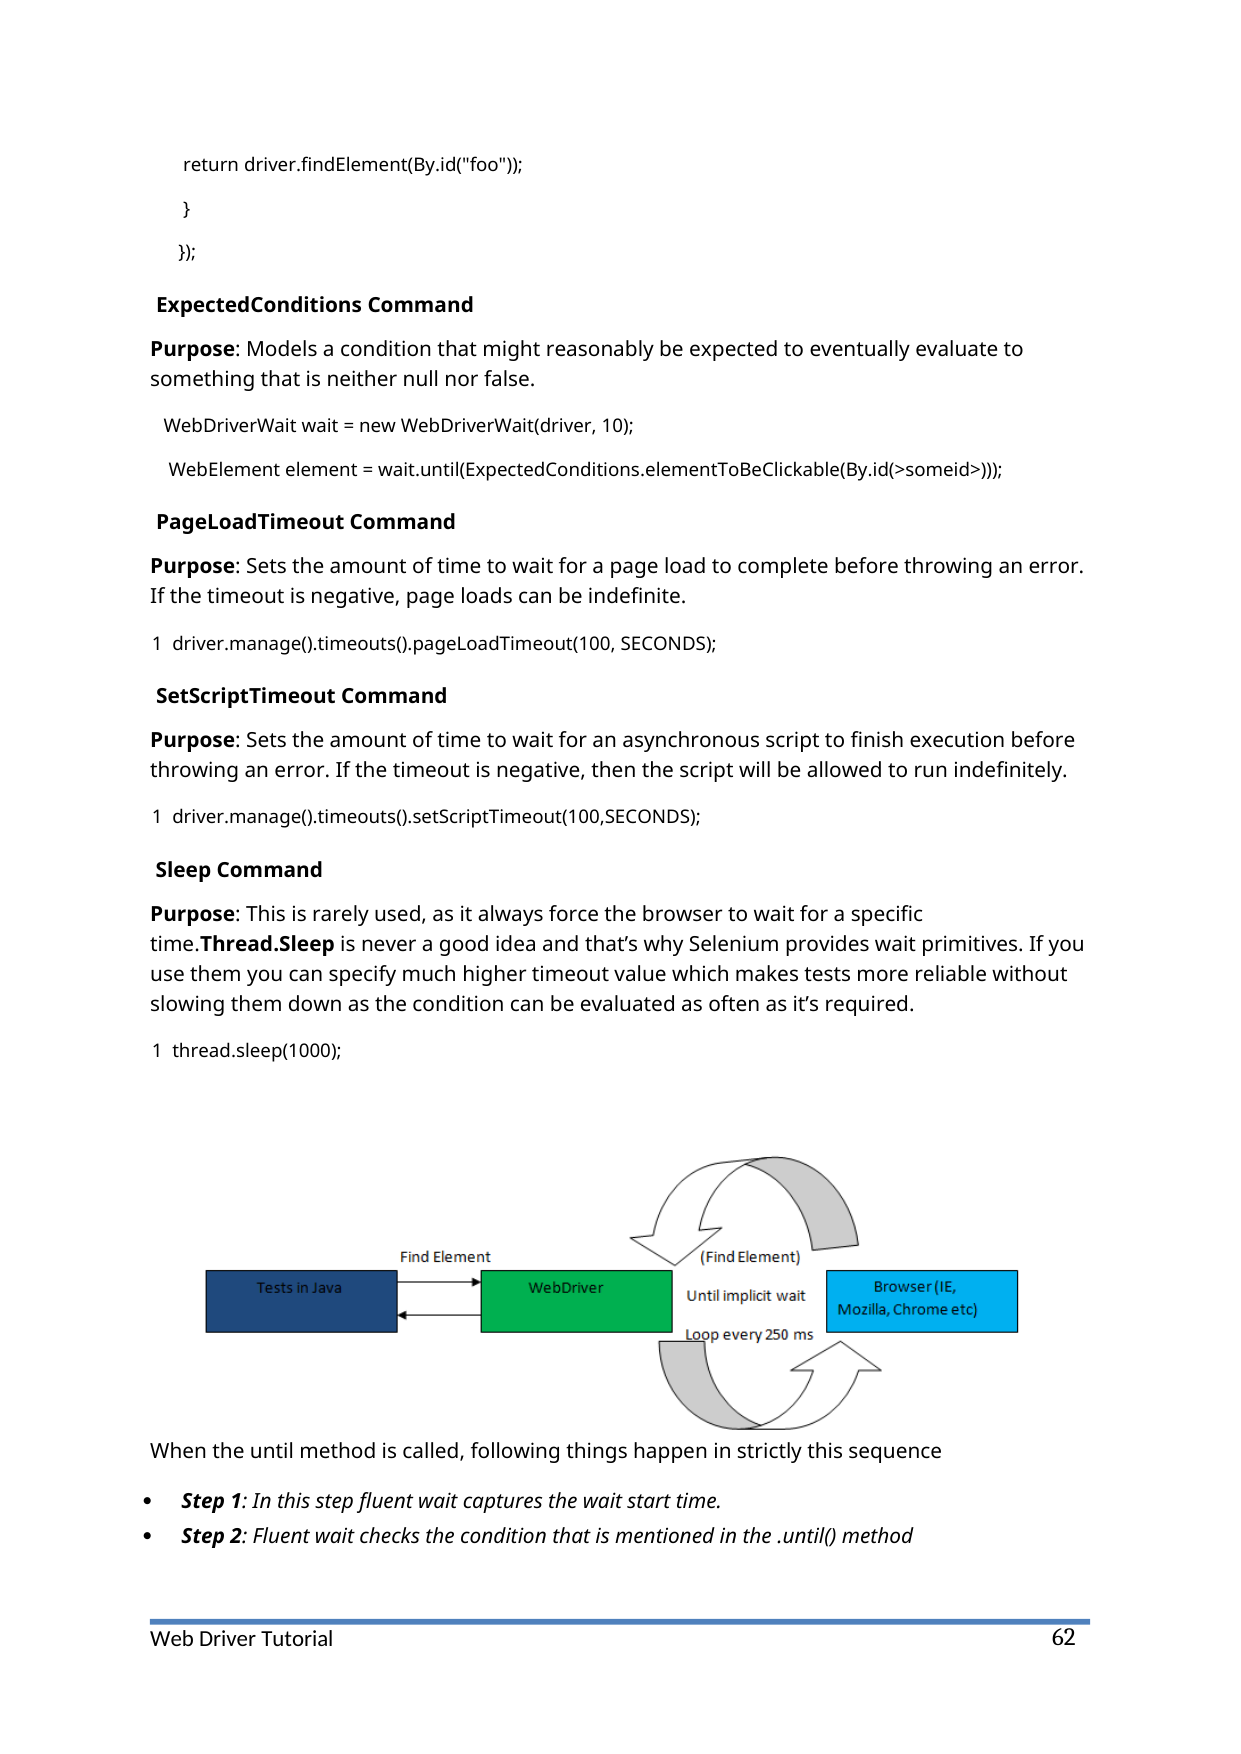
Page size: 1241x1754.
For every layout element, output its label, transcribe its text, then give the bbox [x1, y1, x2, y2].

text ExpectedConditions Command [150, 284, 1090, 318]
text Purpose: Models a condition that might reasonably be expected to eventually evaluate to something that is neither null nor false. [150, 334, 1090, 393]
picture [150, 1133, 1033, 1431]
text PageLoadTimeout Command [150, 502, 1090, 536]
list Step 2: Fluent wait checks the condition that is mentioned in the .until() method [144, 1515, 1090, 1549]
text SetScriptTimeout Command [150, 675, 1090, 710]
text Purpose: This is rarely used, as it always force the browser to wait for a specific time.Thread.Sleep is never a good idea and that’s why Selenium provides wait primitives. If you use them you can specify much higher timeout value which makes tests more reliable without slowing them down as the condition can be evaluated as often as it’s required. [150, 899, 1090, 1018]
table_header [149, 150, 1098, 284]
text Purpose: Sets the amount of time to wait for a page load to complete before throwing an error. If the timeout is negative, page loads can be indefinite. [150, 552, 1090, 610]
text Sleep Command [150, 849, 1090, 883]
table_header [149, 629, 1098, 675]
text Purpose: Sets the amount of time to wait for an asynchronous script to finish execution before throwing an error. If the timeout is negative, then the script will be allowed to run indefinitely. [150, 725, 1090, 784]
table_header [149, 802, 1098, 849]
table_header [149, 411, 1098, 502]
text When the until method is called, following things happen in strictly this sequence [150, 1431, 1090, 1465]
list Step 1: In this step fluent wait captures the wait start time. [144, 1481, 1090, 1515]
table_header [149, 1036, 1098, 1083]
